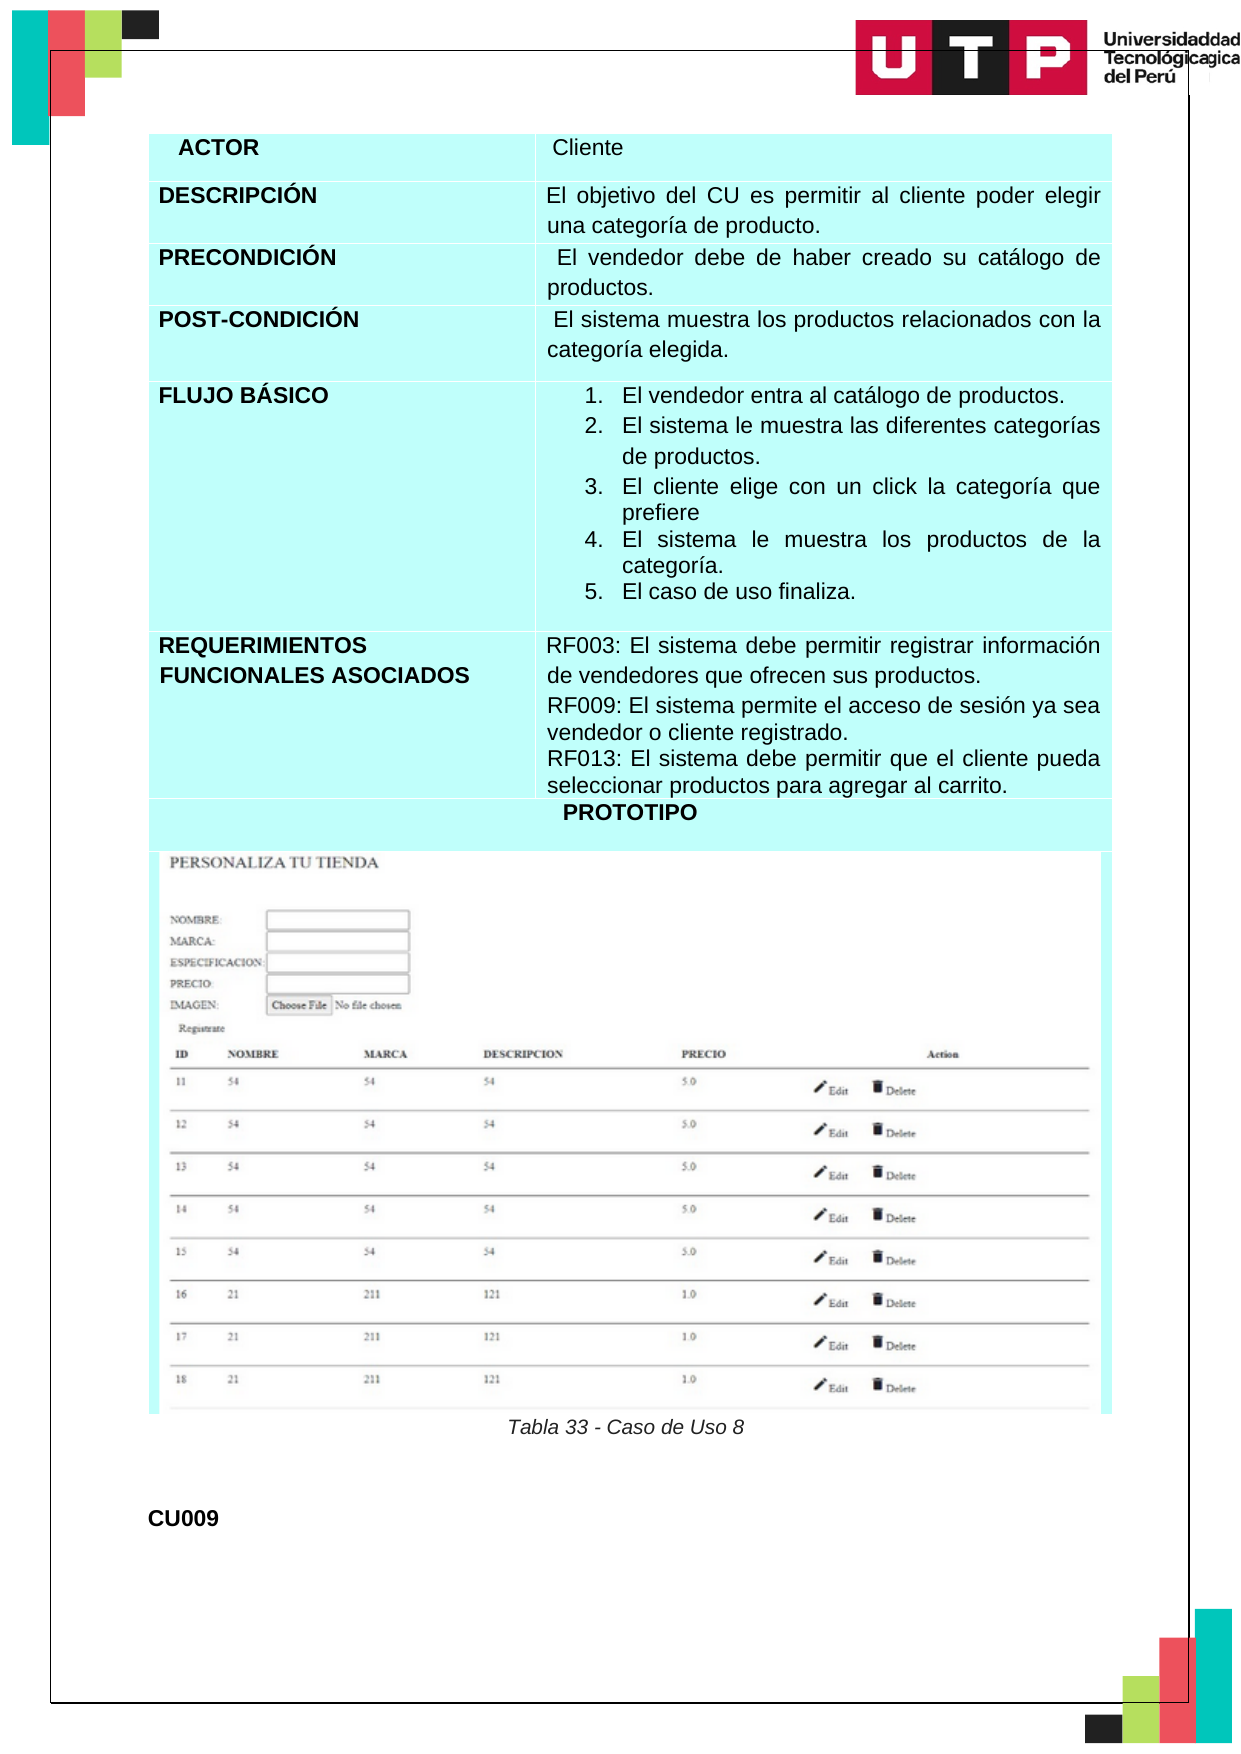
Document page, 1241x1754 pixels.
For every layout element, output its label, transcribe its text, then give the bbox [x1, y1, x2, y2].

table_cell FLUJO BÁSICO [149, 382, 535, 631]
picture [855, 51, 1188, 95]
table_cell El sistema muestra los productos relacionados con la categoría elegida. [536, 306, 1112, 381]
text Tabla 33 - Caso de Uso 8 [148, 1415, 1106, 1439]
table_cell Cliente [536, 134, 1112, 181]
table_cell [1101, 852, 1112, 1414]
table_cell REQUERIMIENTOS FUNCIONALES ASOCIADOS [149, 632, 535, 798]
table_cell PRECONDICIÓN [149, 244, 535, 305]
text CU009 [148, 1505, 1106, 1531]
table_cell DESCRIPCIÓN [149, 182, 535, 243]
table_cell El vendedor entra al catálogo de productos. El sistema le muestra las diferentes categorías de productos. El cliente elige con un click la categoría que prefiere El sistema le muestra los productos de la categoría. El caso de uso finaliza. [536, 382, 1112, 631]
table_cell POST-CONDICIÓN [149, 306, 535, 381]
table_cell El vendedor debe de haber creado su catálogo de productos. [536, 244, 1112, 305]
picture [159, 852, 1101, 1414]
table_cell RF003: El sistema debe permitir registrar información de vendedores que ofrecen sus productos. RF009: El sistema permite el acceso de sesión ya sea vendedor o cliente registrado. RF013: El sistema debe permitir que el cliente pueda seleccionar productos para agregar al carrito. [536, 632, 1112, 798]
table_cell El objetivo del CU es permitir al cliente poder elegir una categoría de producto. [536, 182, 1112, 243]
table_cell PROTOTIPO [149, 799, 1112, 851]
table_cell [149, 852, 159, 1414]
picture [855, 20, 1240, 95]
table_cell ACTOR [149, 134, 535, 181]
